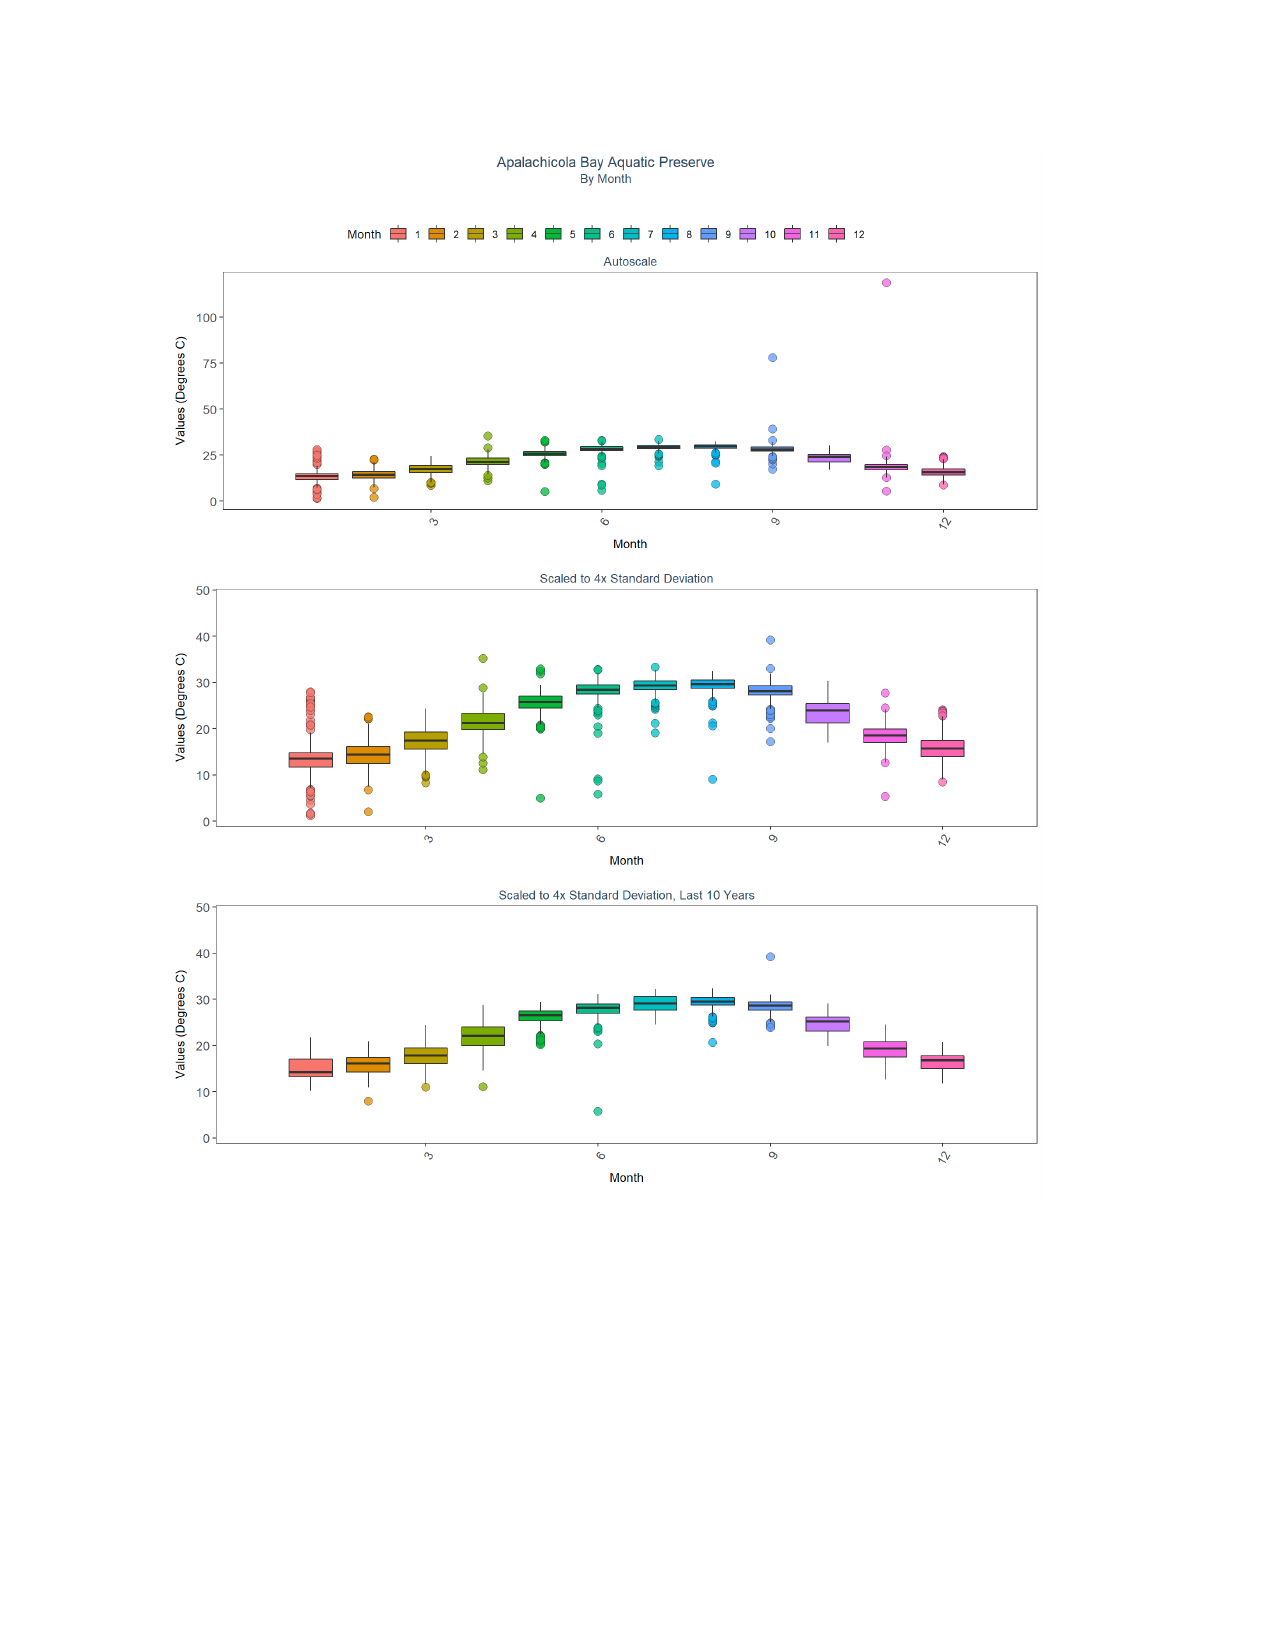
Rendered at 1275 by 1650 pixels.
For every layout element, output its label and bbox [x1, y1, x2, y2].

picture [168, 150, 1044, 1200]
